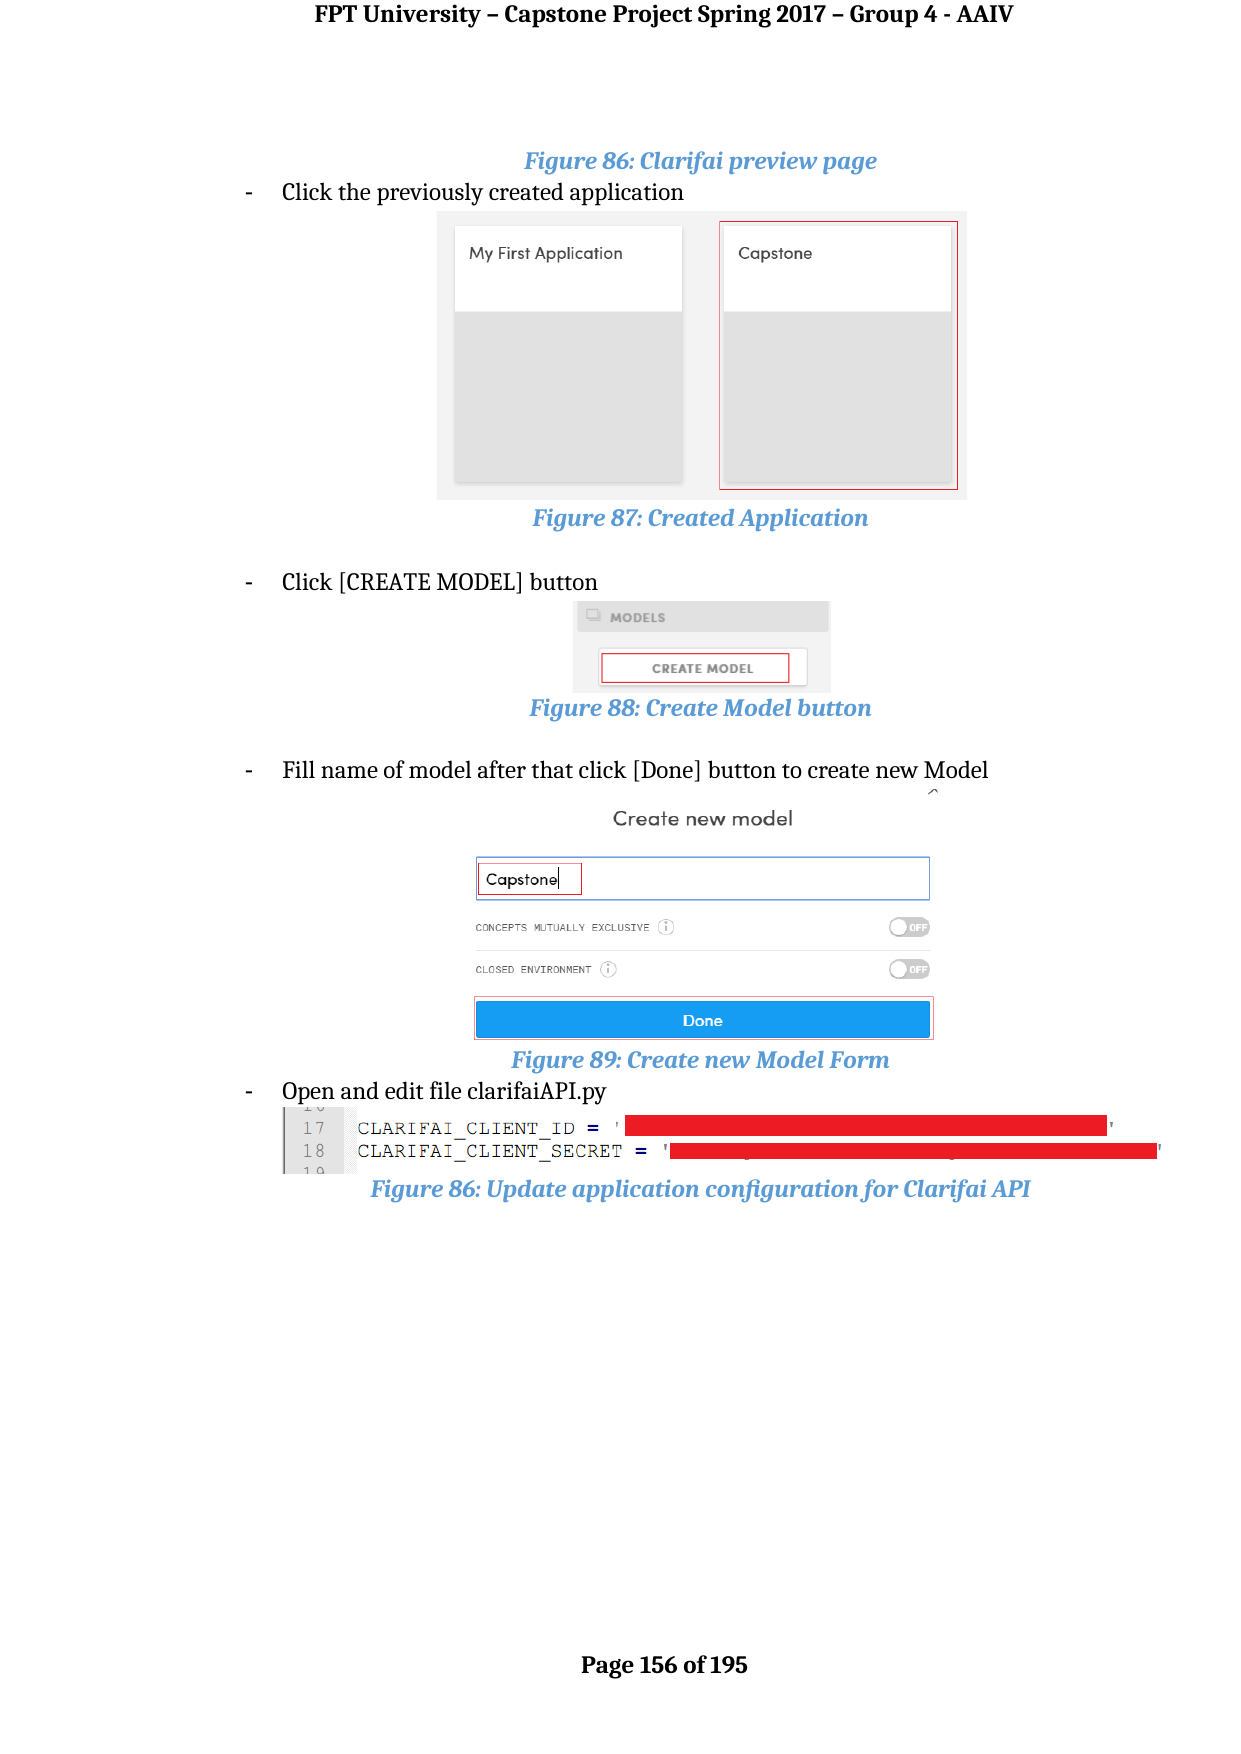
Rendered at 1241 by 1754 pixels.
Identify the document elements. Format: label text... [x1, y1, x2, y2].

list Click the previously created application [244, 177, 1122, 207]
list Figure 88: Create Model button [282, 694, 1122, 723]
list Figure 87: Created Application [282, 503, 1122, 532]
list Open and edit file clarifaiAPI.py [244, 1076, 1122, 1106]
list Click [CREATE MODEL] button [244, 567, 1122, 597]
picture [572, 601, 832, 693]
picture [436, 211, 968, 500]
picture [465, 789, 938, 1044]
list Figure 86: Update application configuration for Clarifai API [282, 1175, 1122, 1204]
list Fill name of model after that click [Done] button to create new Model [244, 755, 1122, 785]
list Figure 86: Clarifai preview page [282, 147, 1122, 176]
list Figure 89: Create new Model Form [282, 1046, 1122, 1074]
picture [282, 1107, 1197, 1174]
